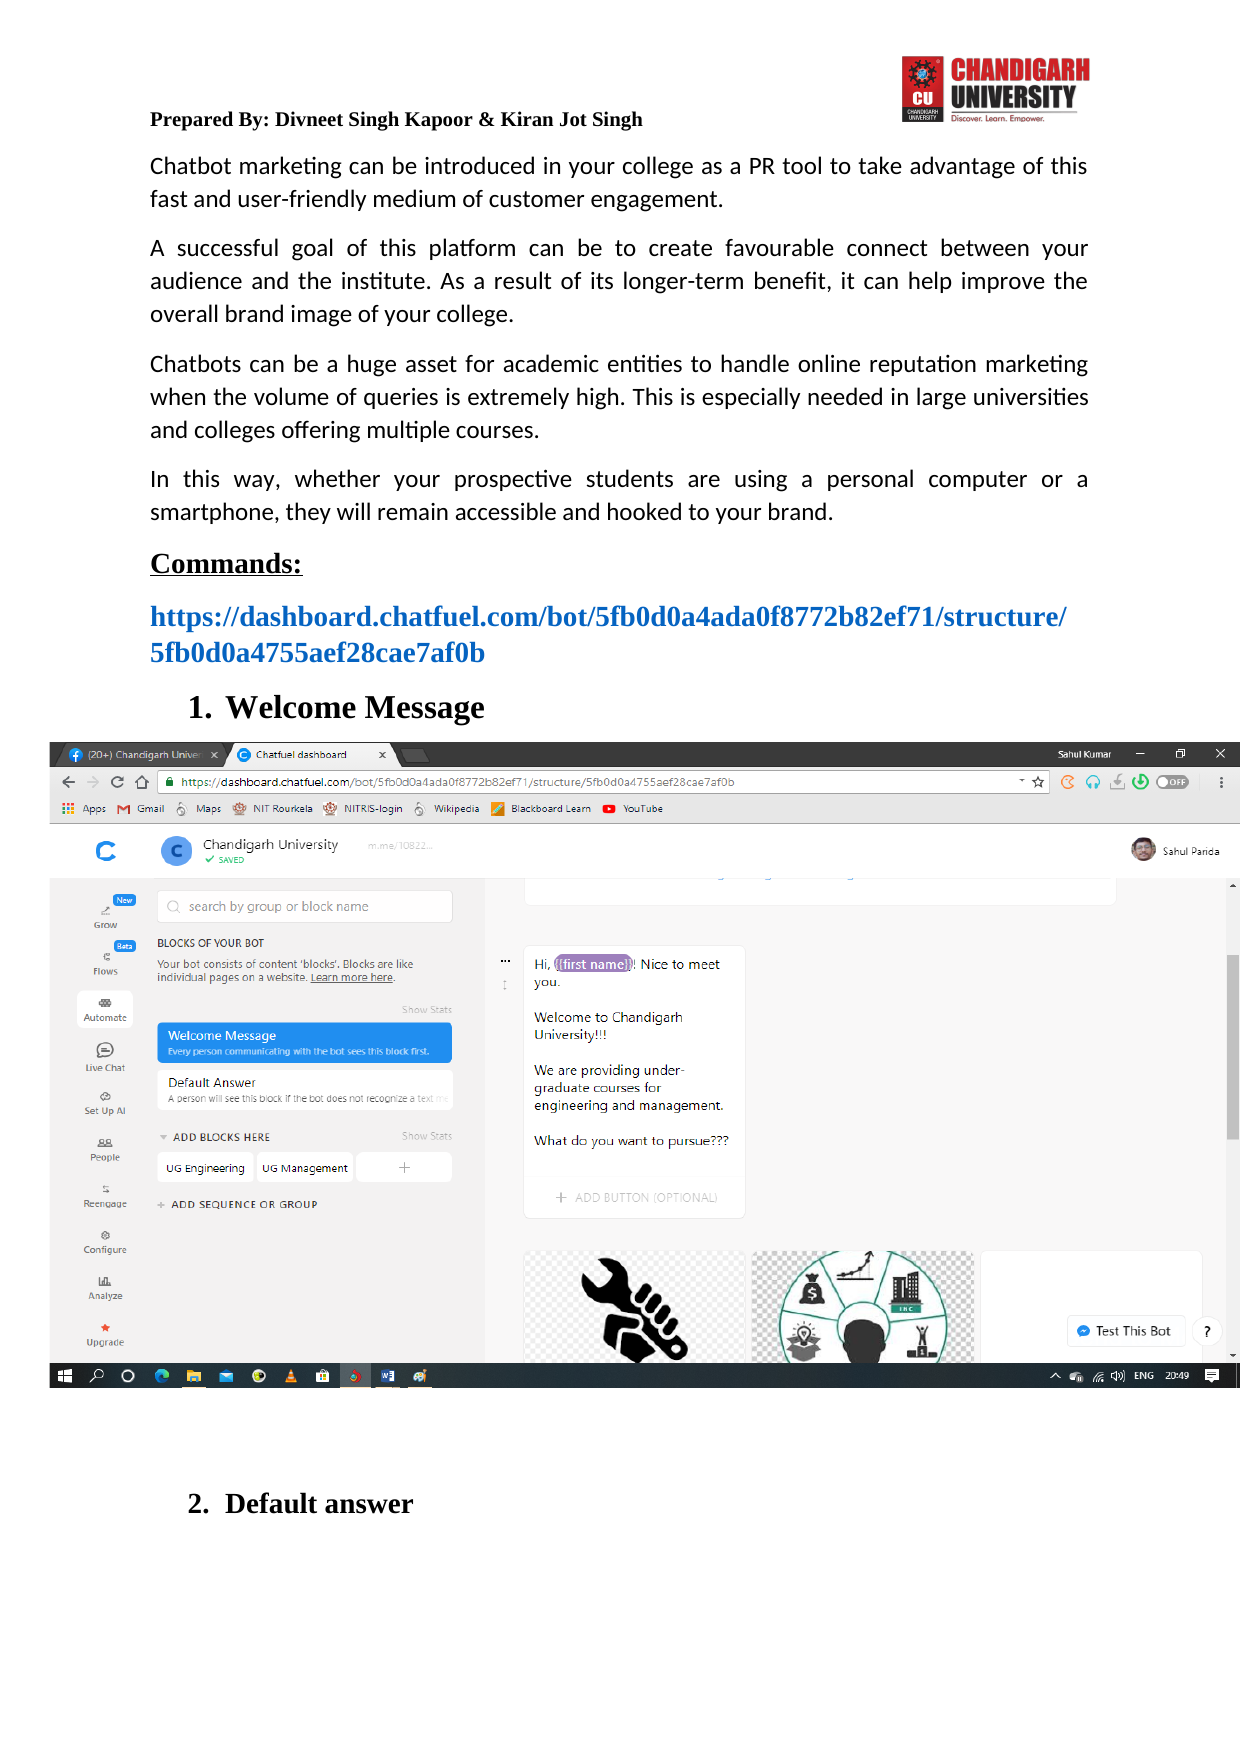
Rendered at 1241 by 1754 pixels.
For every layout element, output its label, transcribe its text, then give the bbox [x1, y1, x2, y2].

list Default answer [187, 1486, 1090, 1520]
text Chatbots can be a huge asset for academic entities to handle online reputation marketing when the volume of queries is extremely high. This is especially needed in large universities and colleges offering multiple courses. [150, 348, 1090, 444]
text Chatbot marketing can be introduced in your college as a PR tool to take advantage of this fast and user-friendly medium of customer engagement. [150, 150, 1090, 213]
text Commands: [150, 546, 1090, 579]
text A successful goal of this platform can be to create favourable connect between your audience and the institute. As a result of its longer-term benefit, it can help improve the overall brand image of your college. [150, 232, 1090, 329]
list Welcome Message [187, 688, 1090, 726]
picture [49, 742, 1240, 1388]
text https://dashboard.chatfuel.com/bot/5fb0d0a4ada0f8772b82ef71/structure/5fb0d0a4755aef28cae7af0b [150, 599, 1090, 668]
picture [902, 56, 1091, 122]
text In this way, whether your prospective students are using a personal computer or a smartphone, they will remain accessible and hooked to your brand. [150, 463, 1090, 527]
